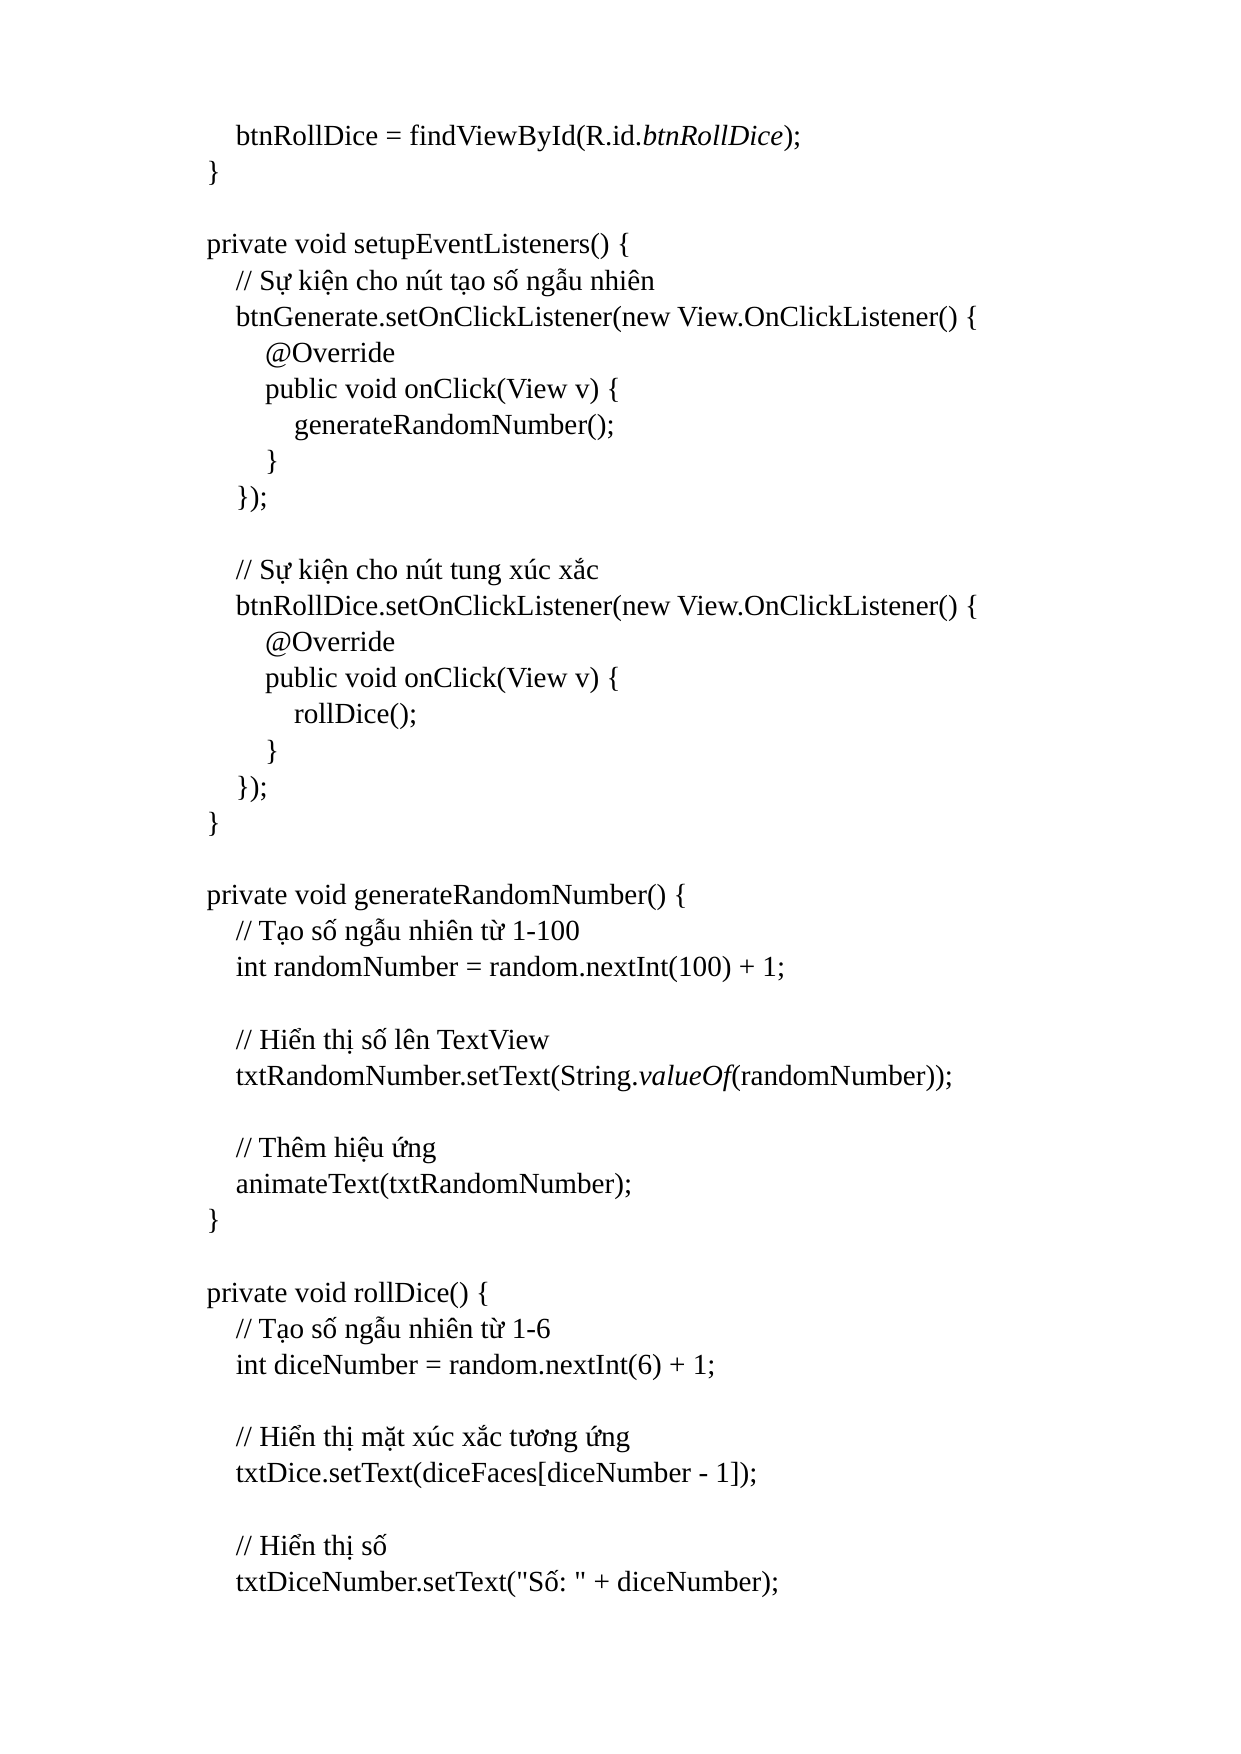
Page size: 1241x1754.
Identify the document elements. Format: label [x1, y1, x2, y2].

text [177, 118, 1152, 1634]
